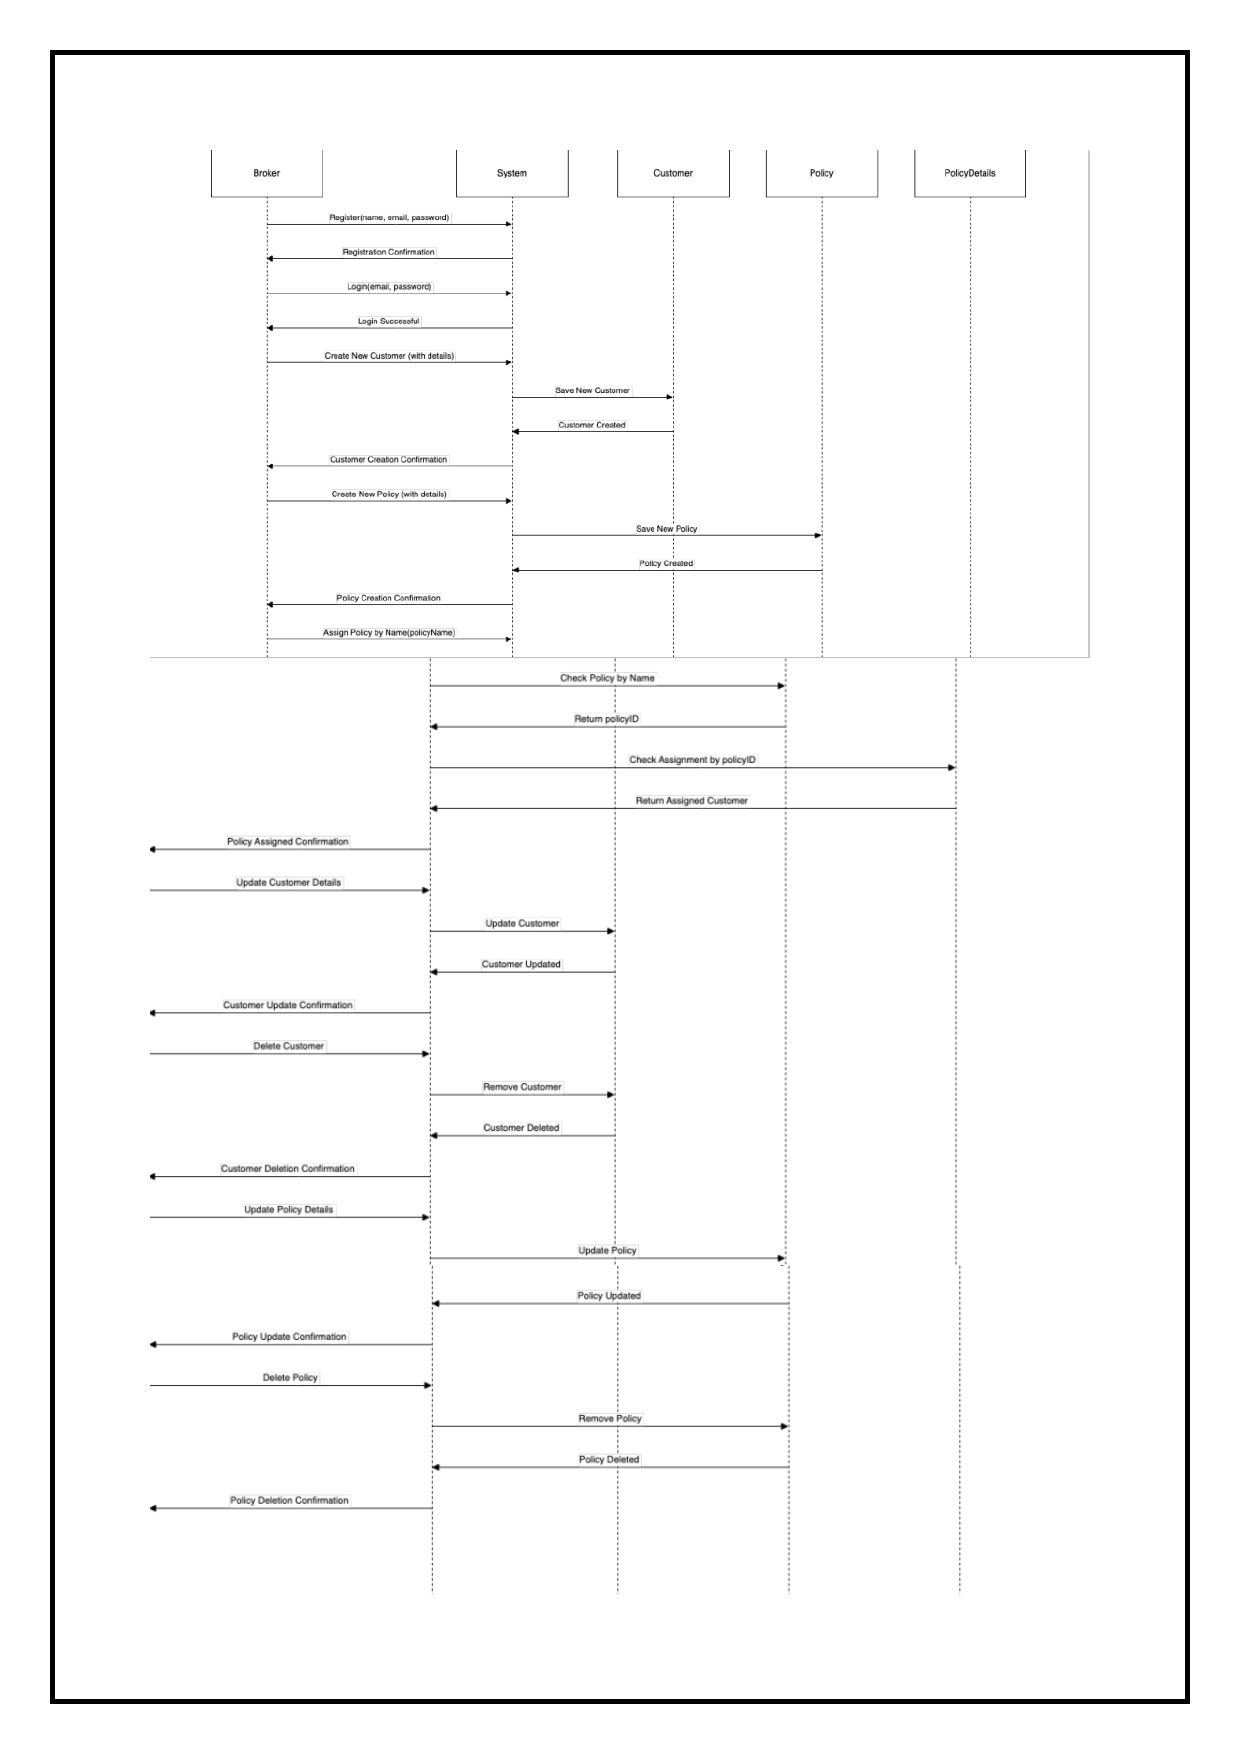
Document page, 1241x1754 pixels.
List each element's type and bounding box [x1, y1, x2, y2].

picture [150, 150, 1091, 1594]
